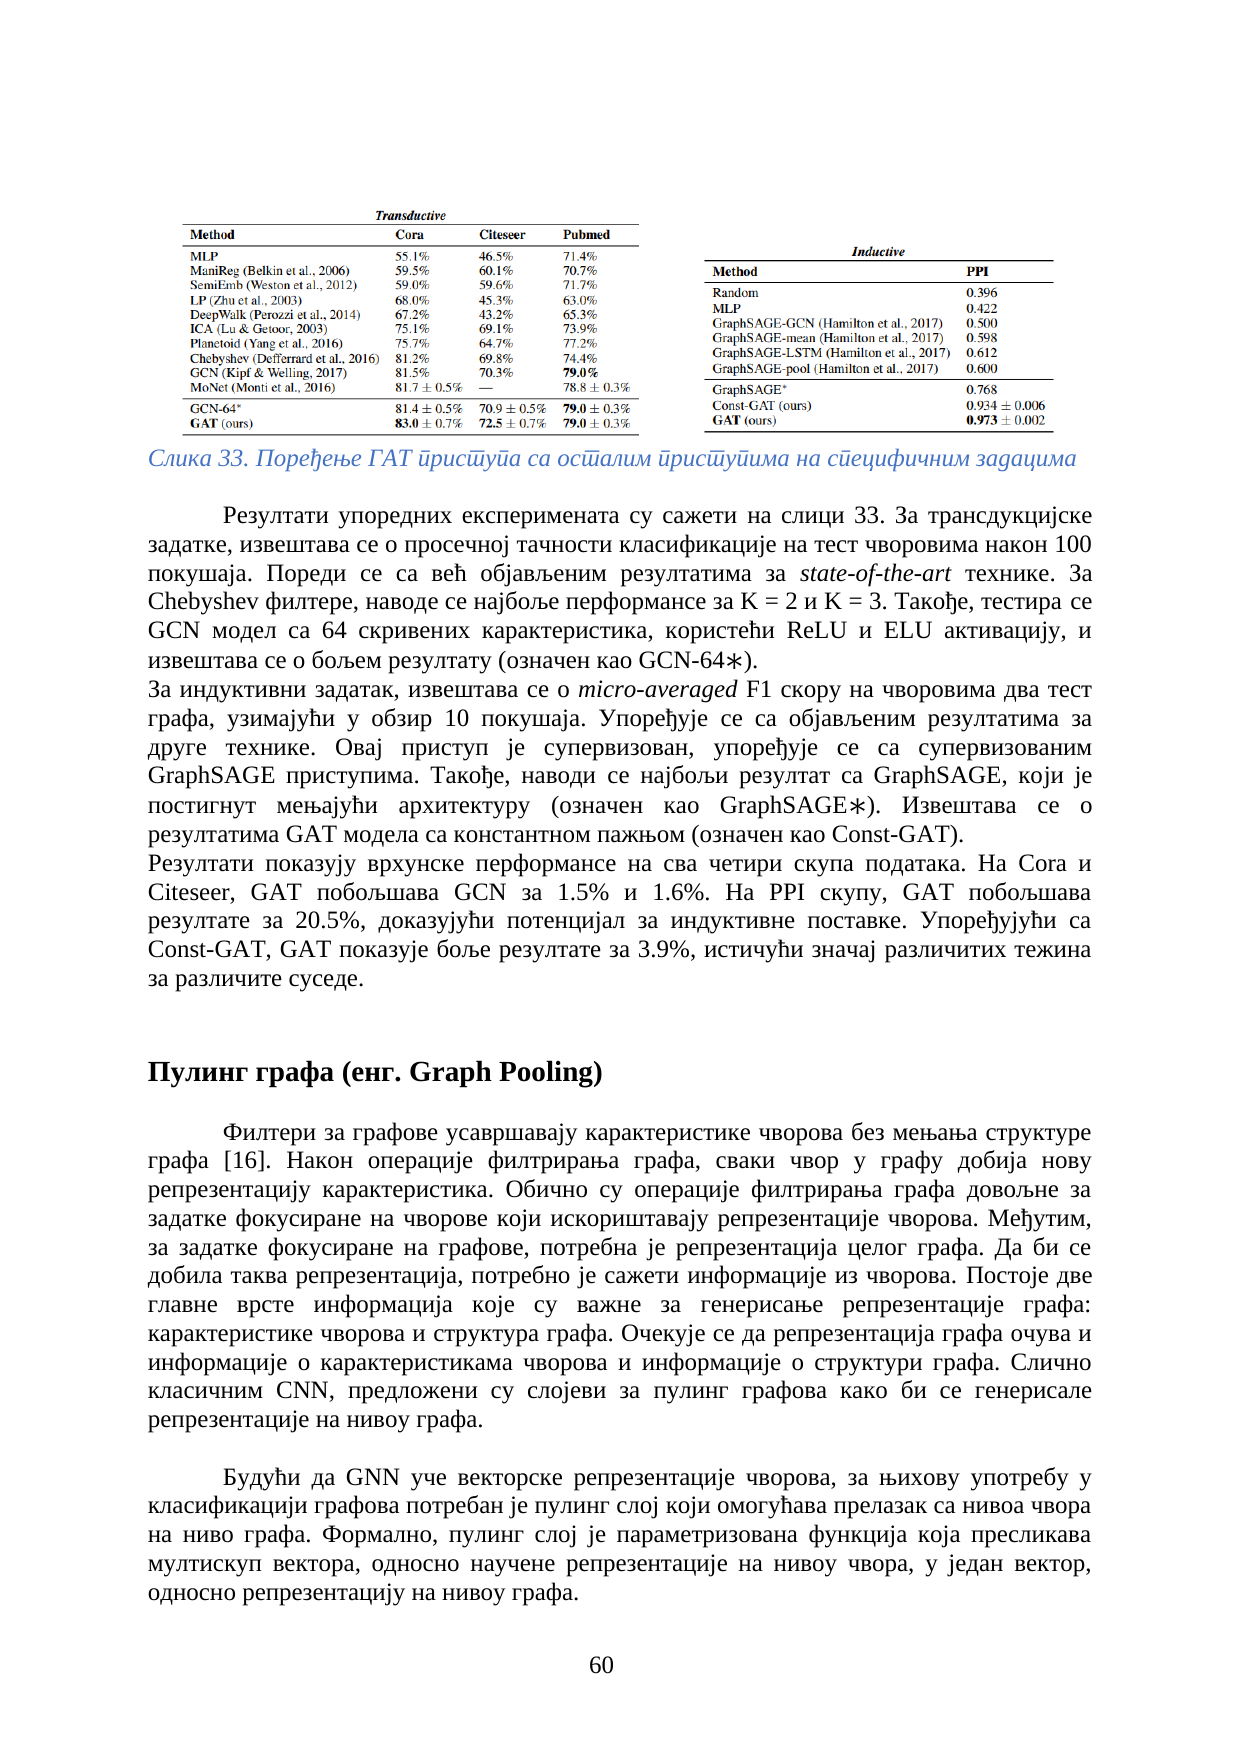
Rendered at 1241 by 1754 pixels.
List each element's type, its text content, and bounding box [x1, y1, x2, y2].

text Будући да GNN уче векторске репрезентације чворова, за њихову употребу у класификацији графова потребан је пулинг слој који омогућава прелазак са нивоа чвора на ниво графа. Формално, пулинг слој је параметризована функција која пресликава мултискуп вектора, односно научене репрезентације на нивоу чвора, у један вектор, односно репрезентацију на нивоу графа. [148, 1462, 1092, 1605]
text Резултати показују врхунске перформансе на сва четири скупа података. На Cora и Citeseer, GAT побољшава GCN за 1.5% и 1.6%. На PPI скупу, GAT побољшава резултате за 20.5%, доказујући потенцијал за индуктивне поставке. Упоређујући са Const-GAT, GAT показује боље резултате за 3.9%, истичући значај различитих тежина за различите суседе. [148, 848, 1092, 992]
picture [147, 205, 1088, 443]
text Слика 33. Поређење ГАТ приступа са осталим приступима на специфичним задацима [148, 443, 1092, 471]
text Филтери за графове усавршавају карактеристике чворова без мењања структуре графа . Након операције филтрирања графа, сваки чвор у графу добија нову репрезентацију карактеристика. Обично су операције филтрирања графа довољне за задатке фокусиране на чворове који искориштавају репрезентације чворова. Међутим, за задатке фокусиране на графове, потребна је репрезентација целог графа. Да би се добила таква репрезентација, потребно је сажети информације из чворова. Постоје две главне врсте информација које су важне за генерисање репрезентације графа: карактеристике чворова и структура графа. Очекује се да репрезентација графа очува и информације о карактеристикама чворова и информације о структури графа. Слично класичним CNN, предложени су слојеви за пулинг графова како би се генерисале репрезентације на нивоу графа. [148, 1117, 1092, 1433]
text За индуктивни задатак, извештава се о micro-averaged F1 скору на чворовима два тест графа, узимајући у обзир 10 покушаја. Упоређује се са објављеним резултатима за друге технике. Овај приступ је супервизован, упоређује се са супервизованим GraphSAGE приступима. Такође, наводи се најбољи резултат са GraphSAGE, који је постигнут мењајући архитектуру (означен као GraphSAGE∗). Извештава се о резултатима GAT модела са константном пажњом (означен као Const-GAT). [148, 674, 1092, 848]
subtitle Пулинг графа (енг. Graph Pooling) [148, 1054, 1092, 1088]
text Резултати упоредних експеримената су сажети на слици 33. За трансдукцијске задатке, извештава се о просечној тачности класификације на тест чворовима након 100 покушаја. Пореди се са већ објављеним резултатима за state-of-the-art технике. За Chebyshev филтере, наводе се најбоље перформансе за K = 2 и K = 3. Такође, тестира се GCN модел са 64 скривених карактеристика, користећи ReLU и ELU активацију, и извештава се о бољем резултату (означен као GCN-64∗). [148, 500, 1092, 674]
